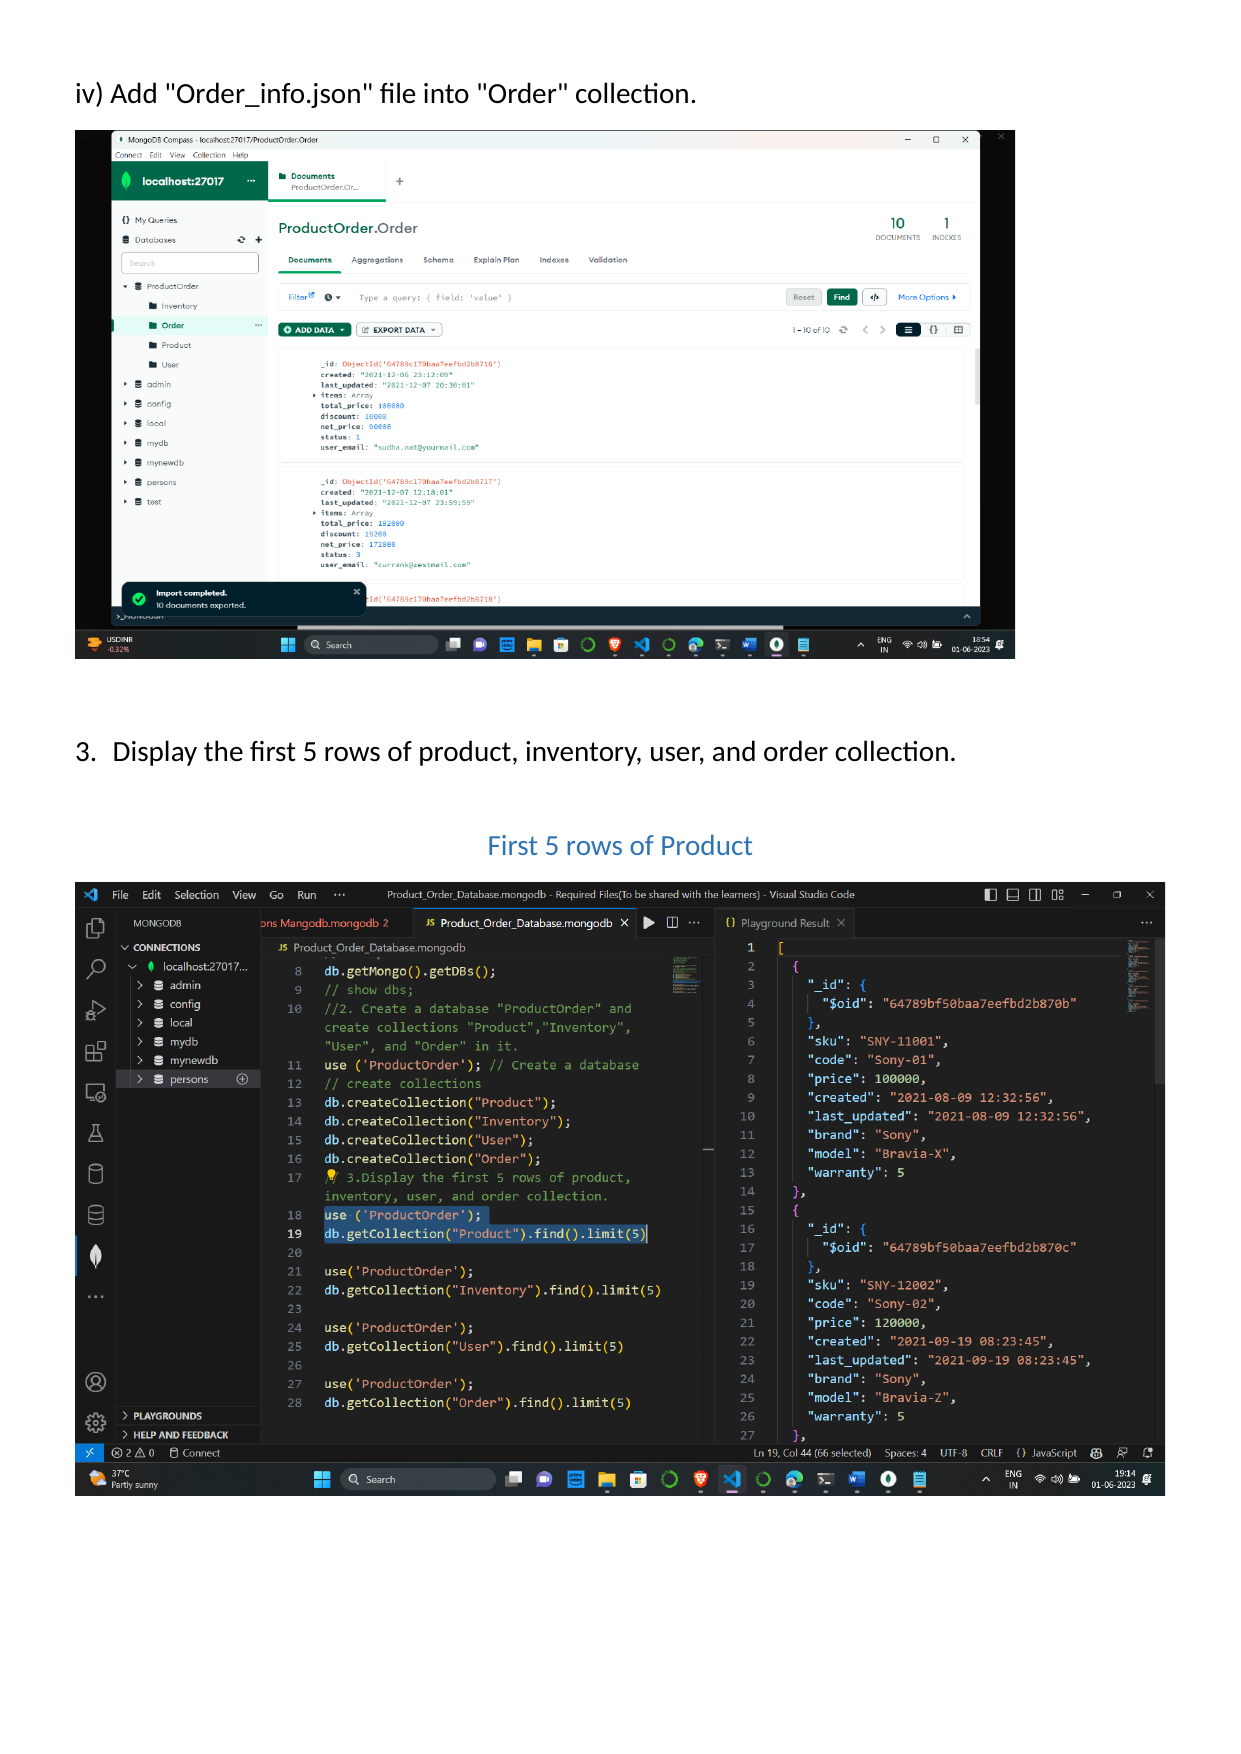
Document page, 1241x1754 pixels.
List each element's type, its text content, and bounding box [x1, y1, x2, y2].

picture [75, 130, 1016, 659]
list Display the first 5 rows of product, inventory, user, and order collection. [75, 733, 1165, 769]
text First 5 rows of Product [75, 827, 1165, 863]
picture [75, 882, 1166, 1496]
text iv) Add "Order_info.json" file into "Order" collection. [75, 75, 1165, 111]
